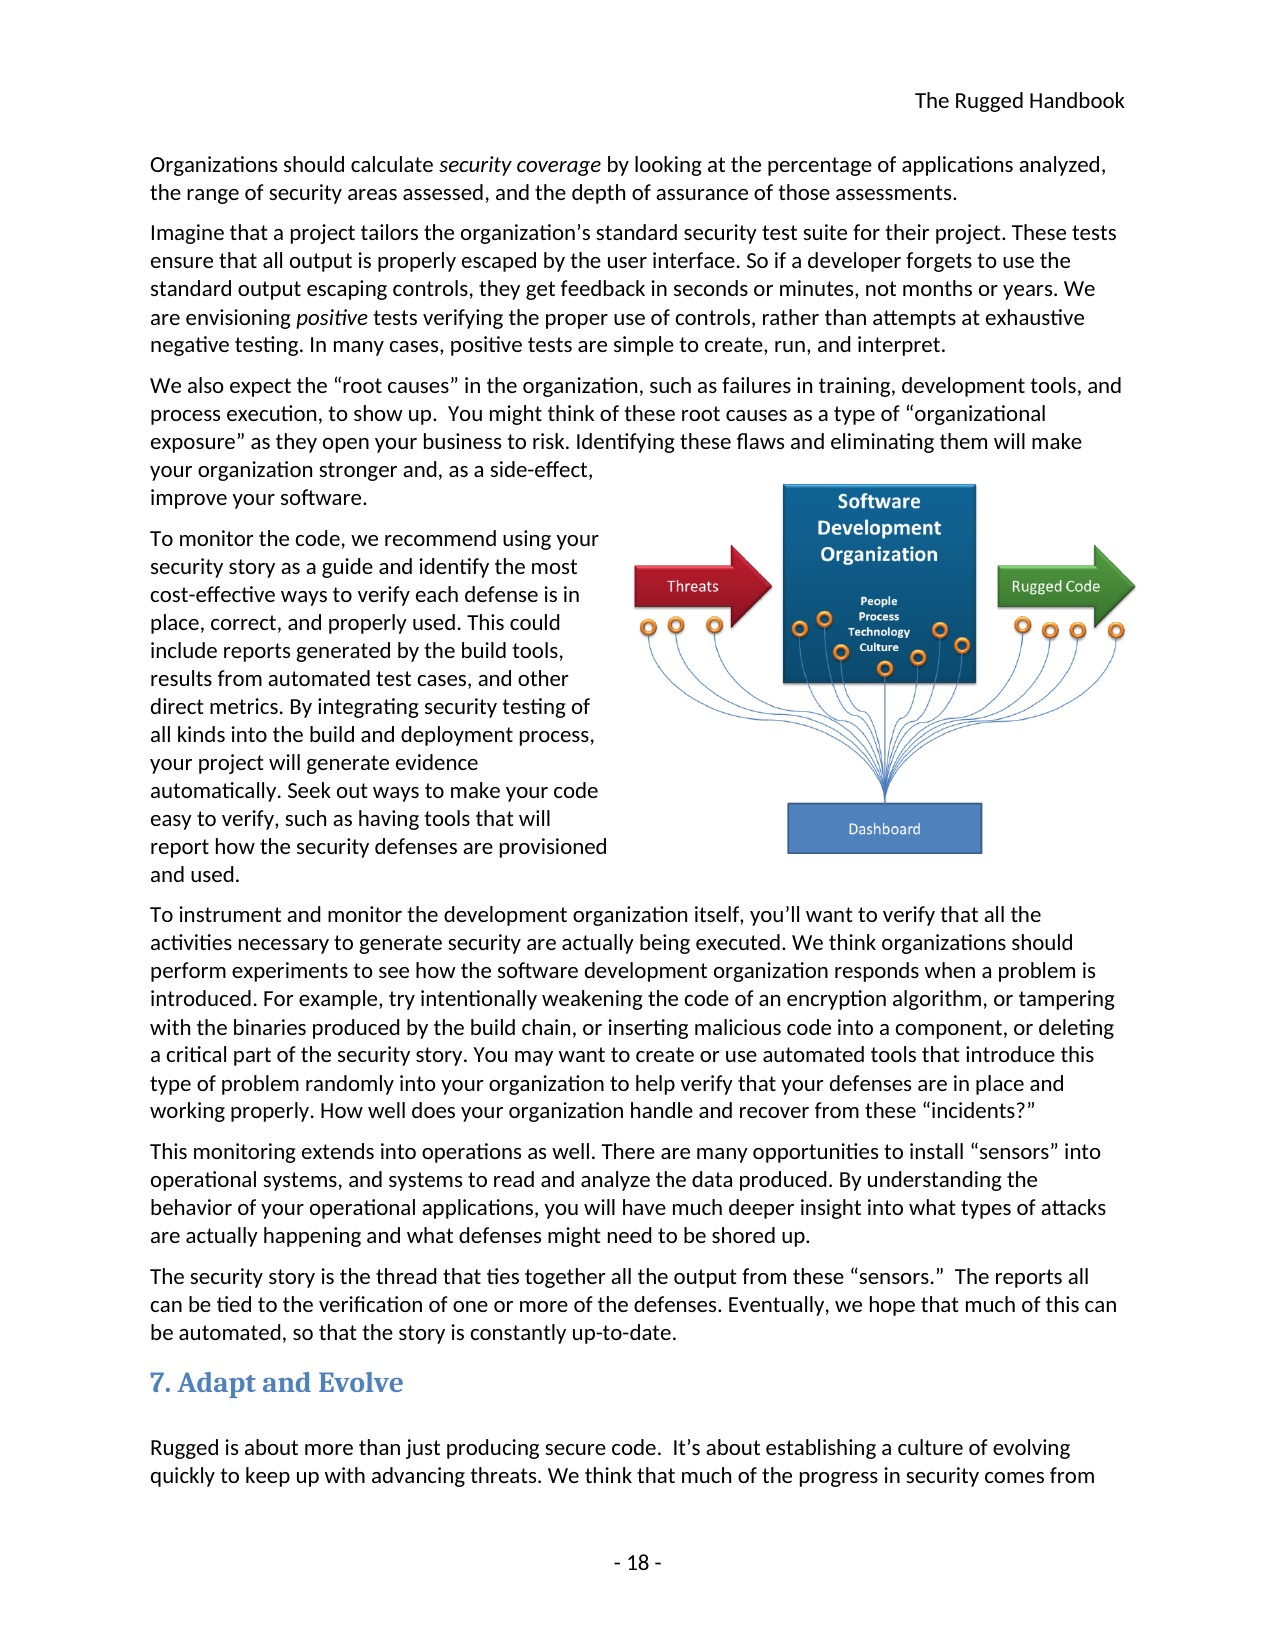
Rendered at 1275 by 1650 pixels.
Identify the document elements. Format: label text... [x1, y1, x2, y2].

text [150, 150, 1125, 206]
text Imagine that a project tailors the organization’s standard security test suite for their project. These tests ensure that all output is properly escaped by the user interface. So if a developer forgets to use the standard output escaping controls, they get feedback in seconds or minutes, not months or years. We are envisioning positive tests verifying the proper use of controls, rather than attempts at exhaustive negative testing. In many cases, positive tests are simple to create, run, and interpret. [150, 218, 1125, 359]
text We also expect the “root causes” in the organization, such as failures in training, development tools, and process execution, to show up. You might think of these root causes as a type of “organizational exposure” as they open your business to risk. Identifying these flaws and eliminating them will make your organization stronger and, as a side-effect, improve your software. [150, 371, 1125, 511]
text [150, 1433, 1125, 1489]
subtitle 7. Adapt and Evolve [150, 1367, 1125, 1400]
text The security story is the thread that ties together all the output from these “sensors.” The reports all can be tied to the verification of one or more of the defenses. Eventually, we hope that much of this can be automated, so that the story is constantly up-to-date. [150, 1262, 1125, 1346]
text This monitoring extends into operations as well. There are many opportunities to install “sensors” into operational systems, and systems to read and analyze the data produced. By understanding the behavior of your operational applications, you will have much deeper insight into what types of attacks are actually happening and what defenses might need to be shored up. [150, 1137, 1125, 1249]
text To instrument and monitor the development organization itself, you’ll want to verify that all the activities necessary to generate security are actually being executed. We think organizations should perform experiments to see how the software development organization responds when a problem is introduced. For example, try intentionally weakening the code of an encryption algorithm, or tampering with the binaries produced by the build chain, or inserting malicious code into a component, or deleting a critical part of the security story. You may want to create or use automated tools that introduce this type of problem randomly into your organization to help verify that your defenses are in place and working properly. How well does your organization handle and recover from these “incidents?” [150, 901, 1125, 1125]
picture [630, 478, 1139, 854]
